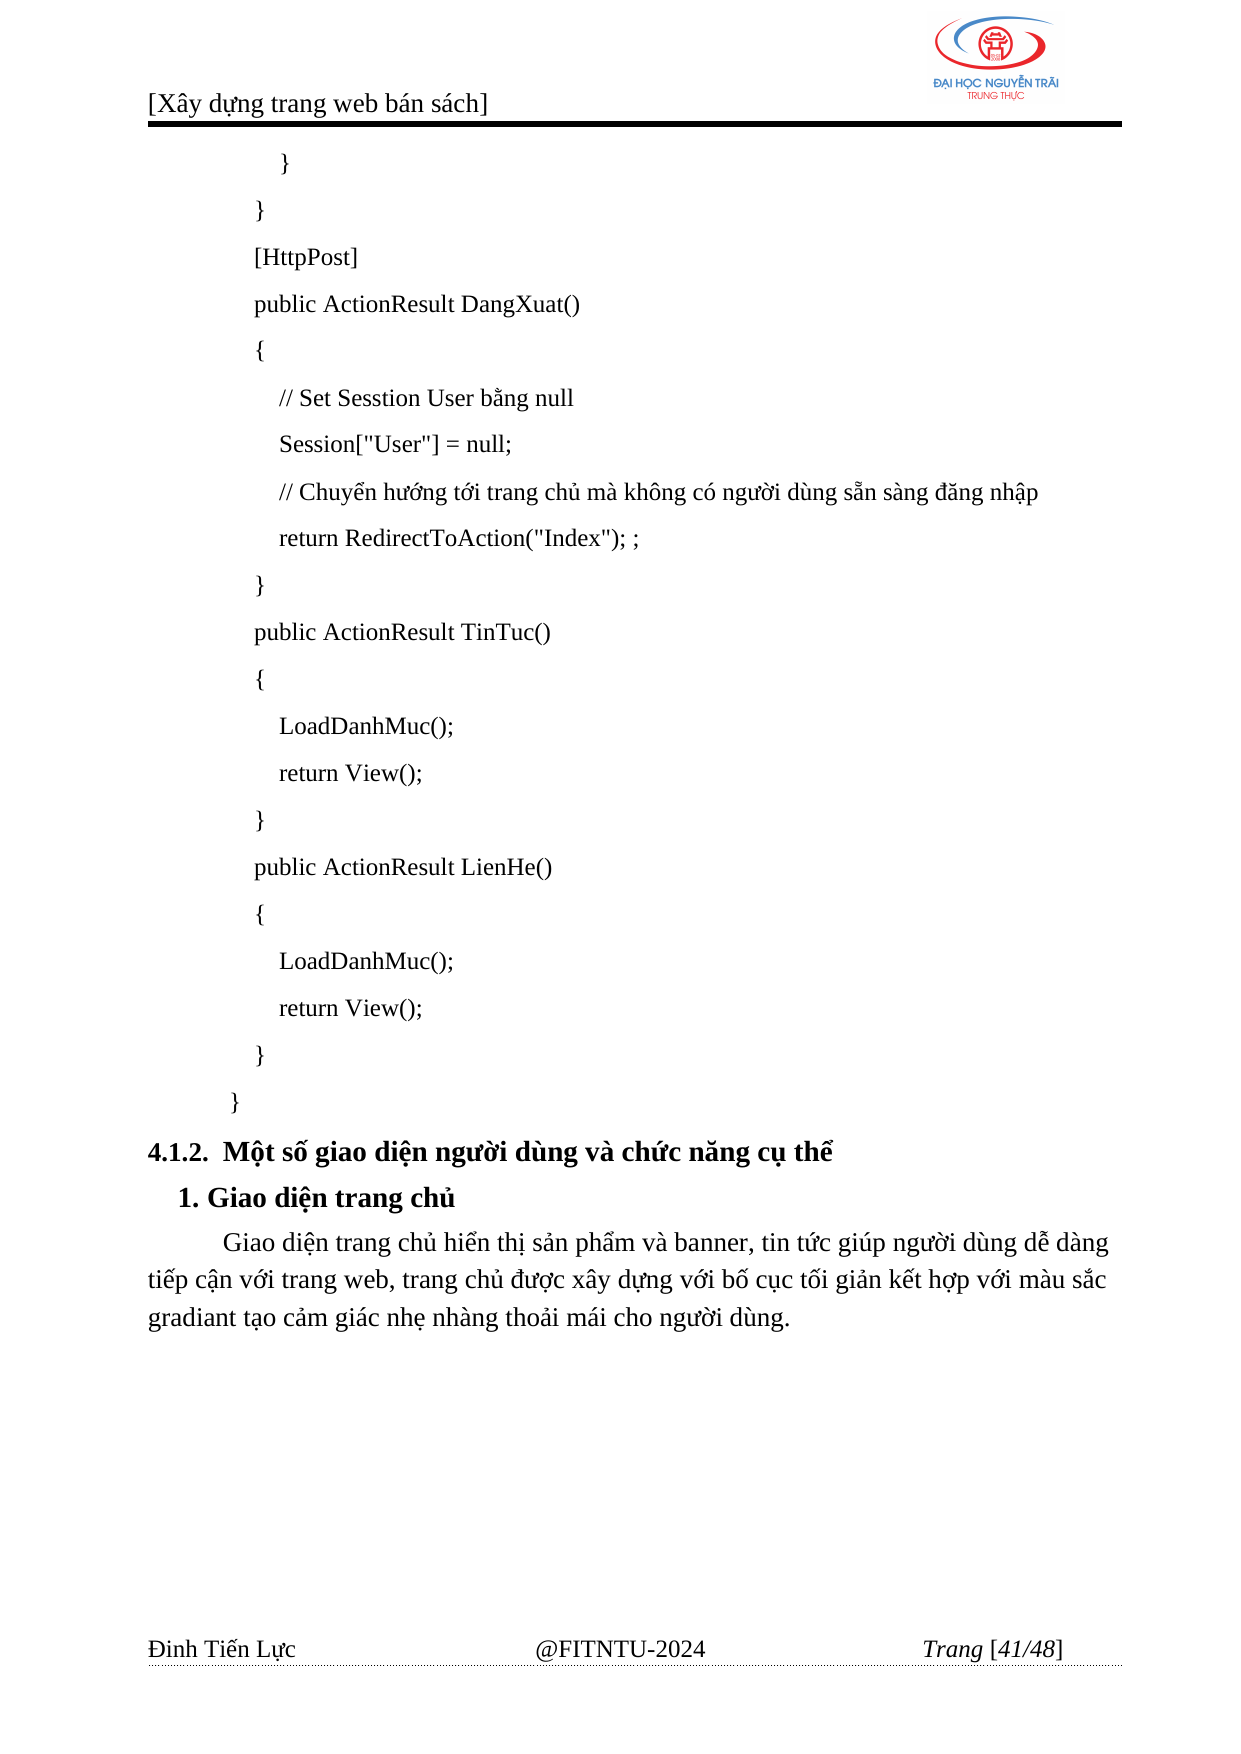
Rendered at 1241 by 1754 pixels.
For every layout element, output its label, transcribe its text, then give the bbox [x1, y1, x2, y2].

text // Chuyển hướng tới trang chủ mà không có người dùng sẵn sàng đăng nhập [148, 477, 1122, 505]
text Session["User"] = null; [148, 429, 1122, 458]
text [HttpPost] [148, 242, 1122, 270]
text LoadDanhMuc(); [148, 711, 1122, 740]
subtitle Giao diện trang chủ [177, 1180, 1122, 1214]
text public ActionResult DangXuat() [148, 289, 1122, 317]
text { [148, 336, 1122, 364]
text public ActionResult LienHe() [148, 852, 1122, 881]
text LoadDanhMuc(); [148, 946, 1122, 975]
text } [148, 571, 1122, 599]
text return View(); [148, 758, 1122, 787]
text public ActionResult TinTuc() [148, 617, 1122, 646]
picture [926, 11, 1065, 104]
text } [148, 195, 1122, 223]
text } [148, 1087, 1122, 1116]
text { [148, 899, 1122, 928]
text { [148, 664, 1122, 693]
text Giao diện trang chủ hiển thị sản phẩm và banner, tin tức giúp người dùng dễ dàng tiếp cận với trang web, trang chủ được xây dựng với bố cục tối giản kết hợp với màu sắc gradiant tạo cảm giác nhẹ nhàng thoải mái cho người dùng. [148, 1226, 1122, 1332]
subtitle Một số giao diện người dùng và chức năng cụ thể [148, 1134, 1122, 1168]
text return RedirectToAction("Index"); ; [148, 523, 1122, 552]
text } [148, 805, 1122, 834]
text } [148, 148, 1122, 176]
text return View(); [148, 993, 1122, 1022]
text // Set Sesstion User bằng null [148, 383, 1122, 411]
text } [148, 1040, 1122, 1069]
